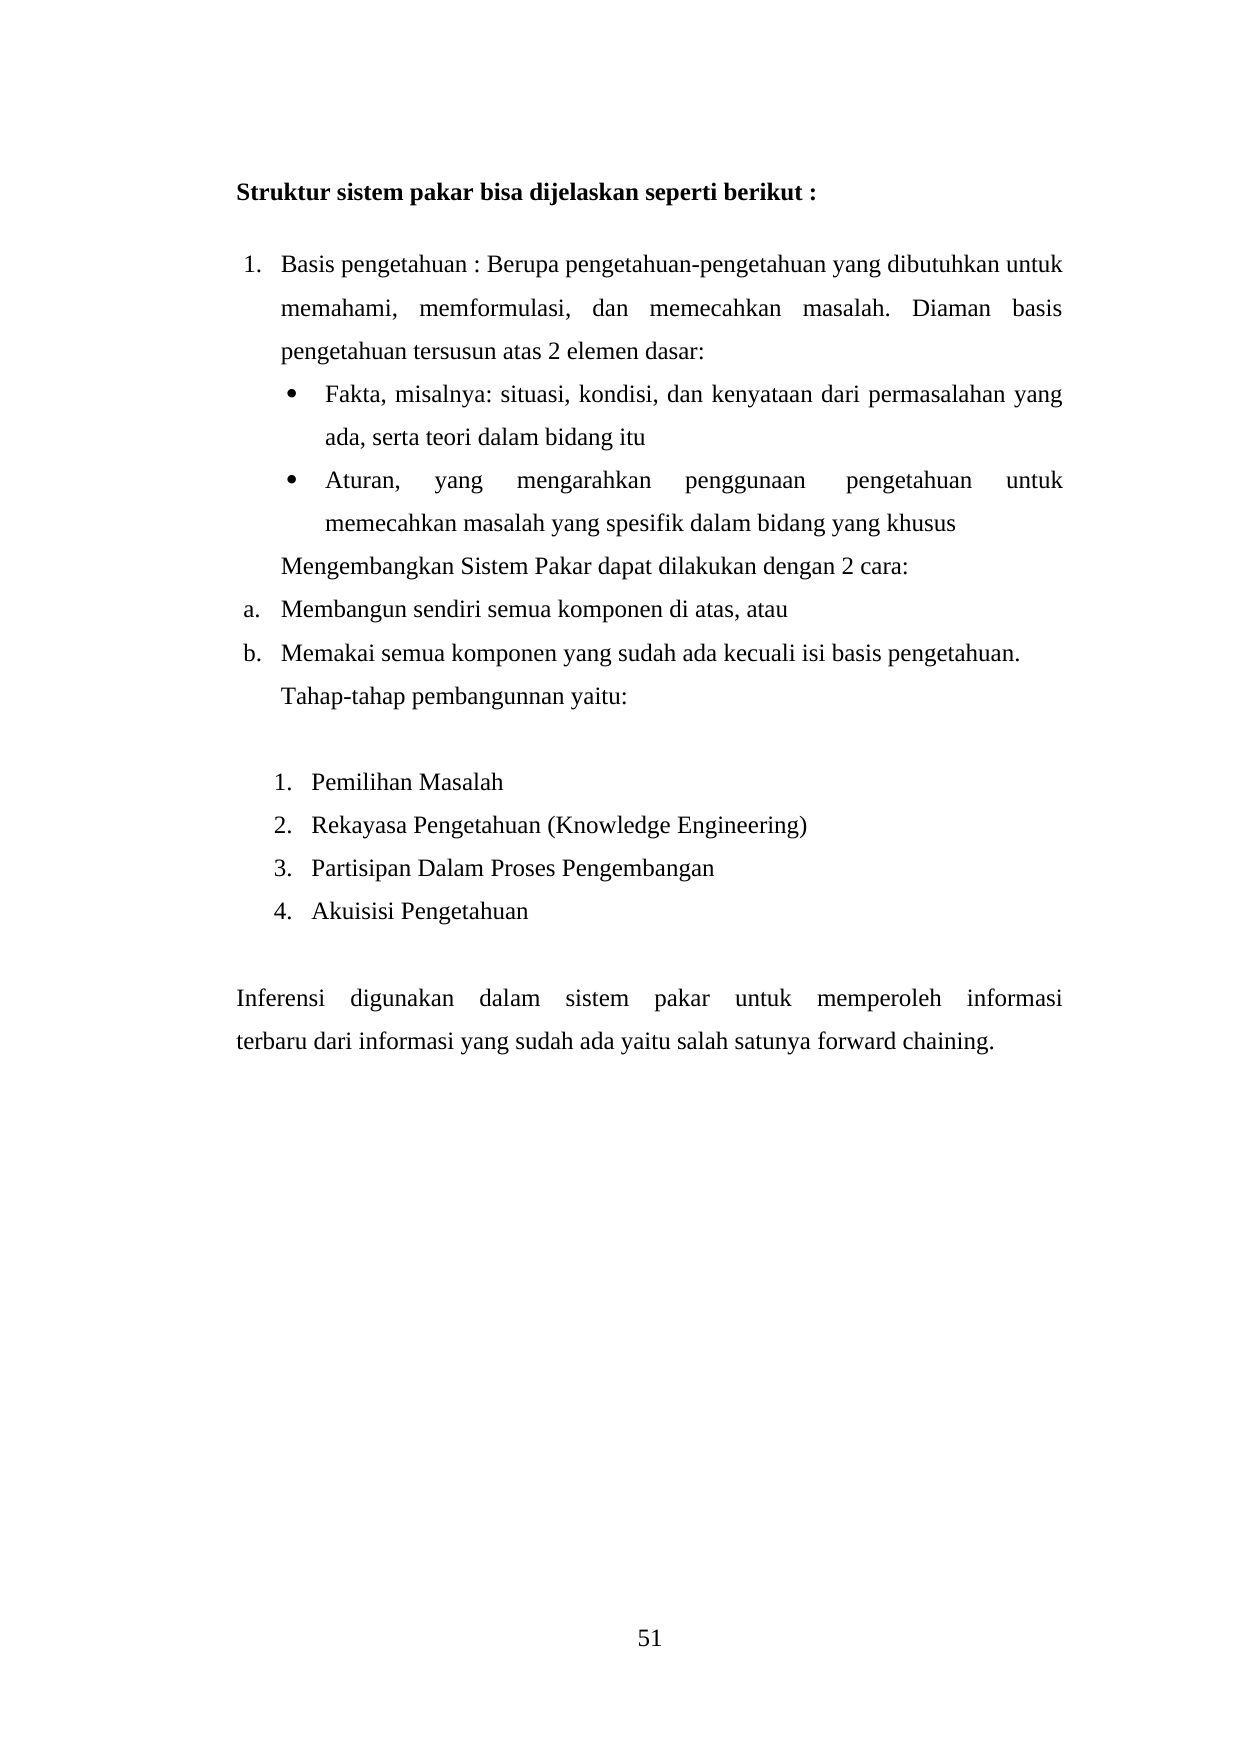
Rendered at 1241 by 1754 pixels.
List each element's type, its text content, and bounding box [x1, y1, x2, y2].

list Akuisisi Pengetahuan [274, 896, 1063, 925]
list Rekayasa Pengetahuan (Knowledge Engineering) [274, 810, 1063, 839]
text Struktur sistem pakar bisa dijelaskan seperti berikut : [236, 177, 1063, 206]
list Basis pengetahuan : Berupa pengetahuan-pengetahuan yang dibutuhkan untuk memahami, memformulasi, dan memecahkan masalah. Diaman basis pengetahuan tersusun atas 2 elemen dasar: [243, 249, 1063, 364]
list Memakai semua komponen yang sudah ada kecuali isi basis pengetahuan. Tahap-tahap pembangunnan yaitu: [243, 638, 1063, 709]
list Fakta, misalnya: situasi, kondisi, dan kenyataan dari permasalahan yang ada, serta teori dalam bidang itu [287, 379, 1063, 451]
list Partisipan Dalam Proses Pengembangan [274, 853, 1063, 882]
list Mengembangkan Sistem Pakar dapat dilakukan dengan 2 cara: [281, 551, 1063, 580]
list Membangun sendiri semua komponen di atas, atau [243, 594, 1063, 623]
list Pemilihan Masalah [274, 767, 1063, 796]
text Inferensi digunakan dalam sistem pakar untuk memperoleh informasi terbaru dari informasi yang sudah ada yaitu salah satunya forward chaining. [236, 983, 1063, 1054]
list Aturan, yang mengarahkan penggunaan pengetahuan untuk memecahkan masalah yang spesifik dalam bidang yang khusus [287, 465, 1063, 537]
